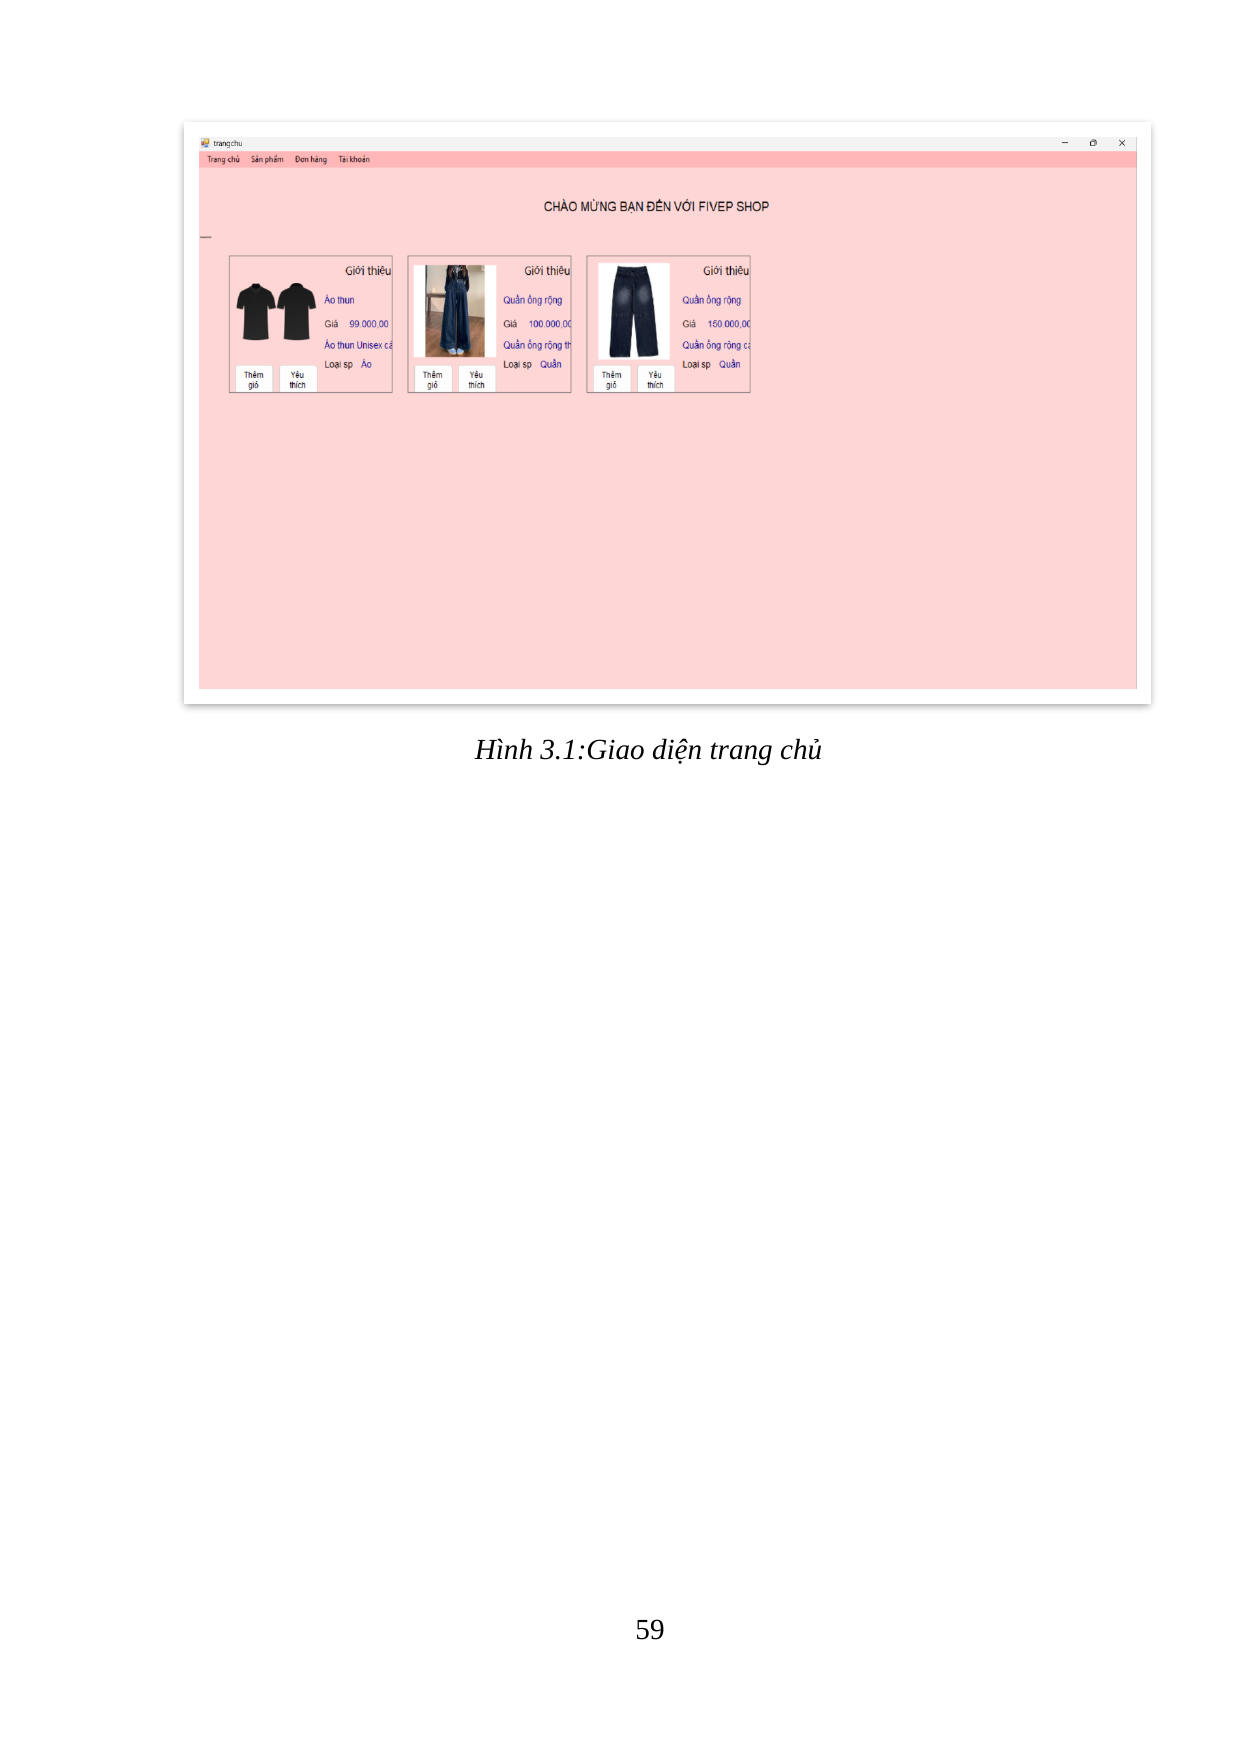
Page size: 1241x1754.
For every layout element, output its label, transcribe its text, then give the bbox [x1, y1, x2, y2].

picture [199, 137, 1137, 689]
text Hình 3.1:Giao diện trang chủ [177, 732, 1122, 765]
